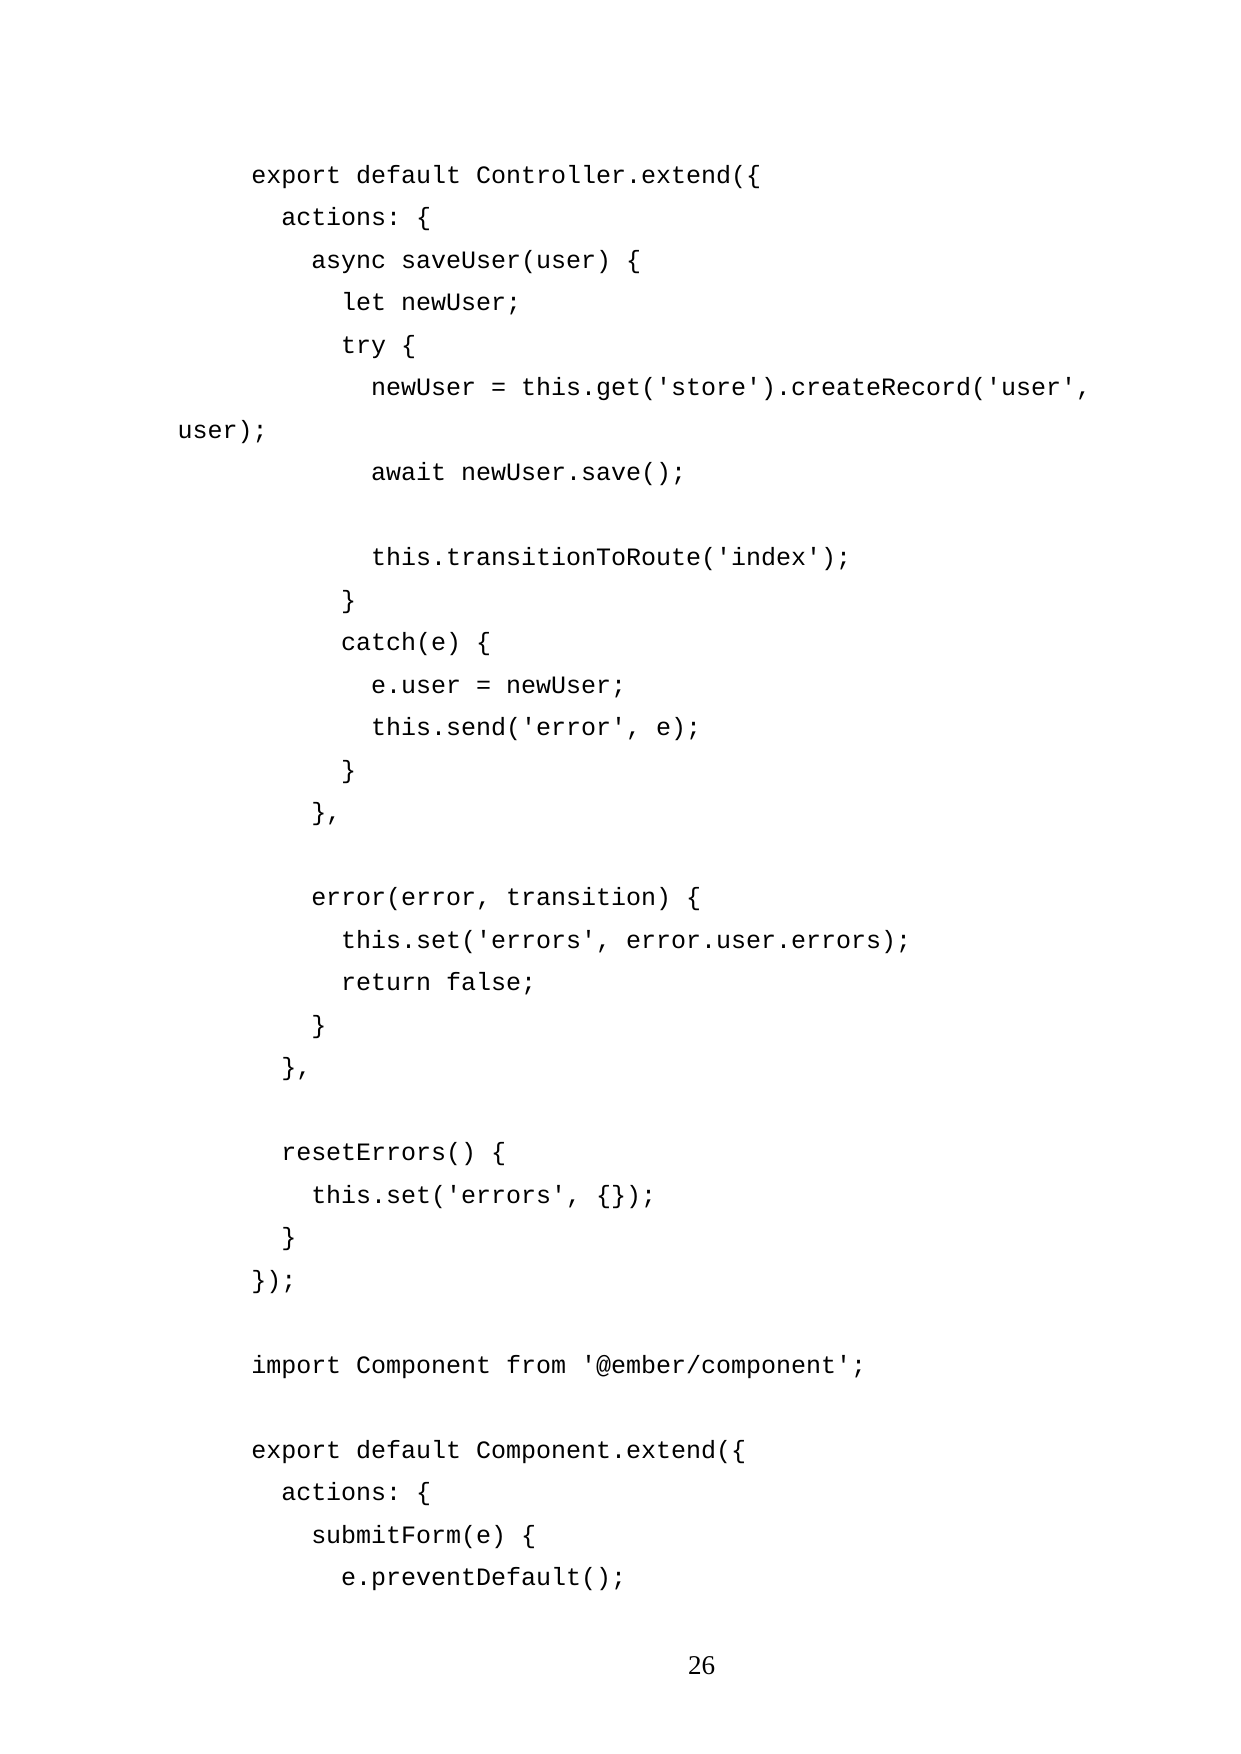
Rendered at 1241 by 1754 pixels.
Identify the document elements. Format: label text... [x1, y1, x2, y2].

text await newUser.save(); [177, 460, 1152, 488]
text this.set('errors', {}); [177, 1182, 1152, 1211]
text this.send('error', e); [177, 715, 1152, 743]
text } [177, 587, 1152, 616]
text submitForm(e) { [177, 1522, 1152, 1551]
text return false; [177, 970, 1152, 998]
text newUser = this.get('store').createRecord('user', user); [177, 375, 1152, 446]
text this.set('errors', error.user.errors); [177, 927, 1152, 956]
text }, [177, 1055, 1152, 1083]
text } [177, 757, 1152, 786]
text export default Controller.extend({ [177, 162, 1152, 191]
text actions: { [177, 1480, 1152, 1508]
text } [177, 1225, 1152, 1253]
text resetErrors() { [177, 1140, 1152, 1168]
text }); [177, 1267, 1152, 1296]
text } [177, 1012, 1152, 1041]
text e.user = newUser; [177, 672, 1152, 701]
text async saveUser(user) { [177, 247, 1152, 276]
text actions: { [177, 205, 1152, 233]
text catch(e) { [177, 630, 1152, 658]
text }, [177, 800, 1152, 828]
text export default Component.extend({ [177, 1437, 1152, 1466]
text try { [177, 332, 1152, 361]
text error(error, transition) { [177, 885, 1152, 913]
text e.preventDefault(); [177, 1565, 1152, 1593]
text this.transitionToRoute('index'); [177, 545, 1152, 573]
text import Component from '@ember/component'; [177, 1352, 1152, 1381]
text let newUser; [177, 290, 1152, 318]
